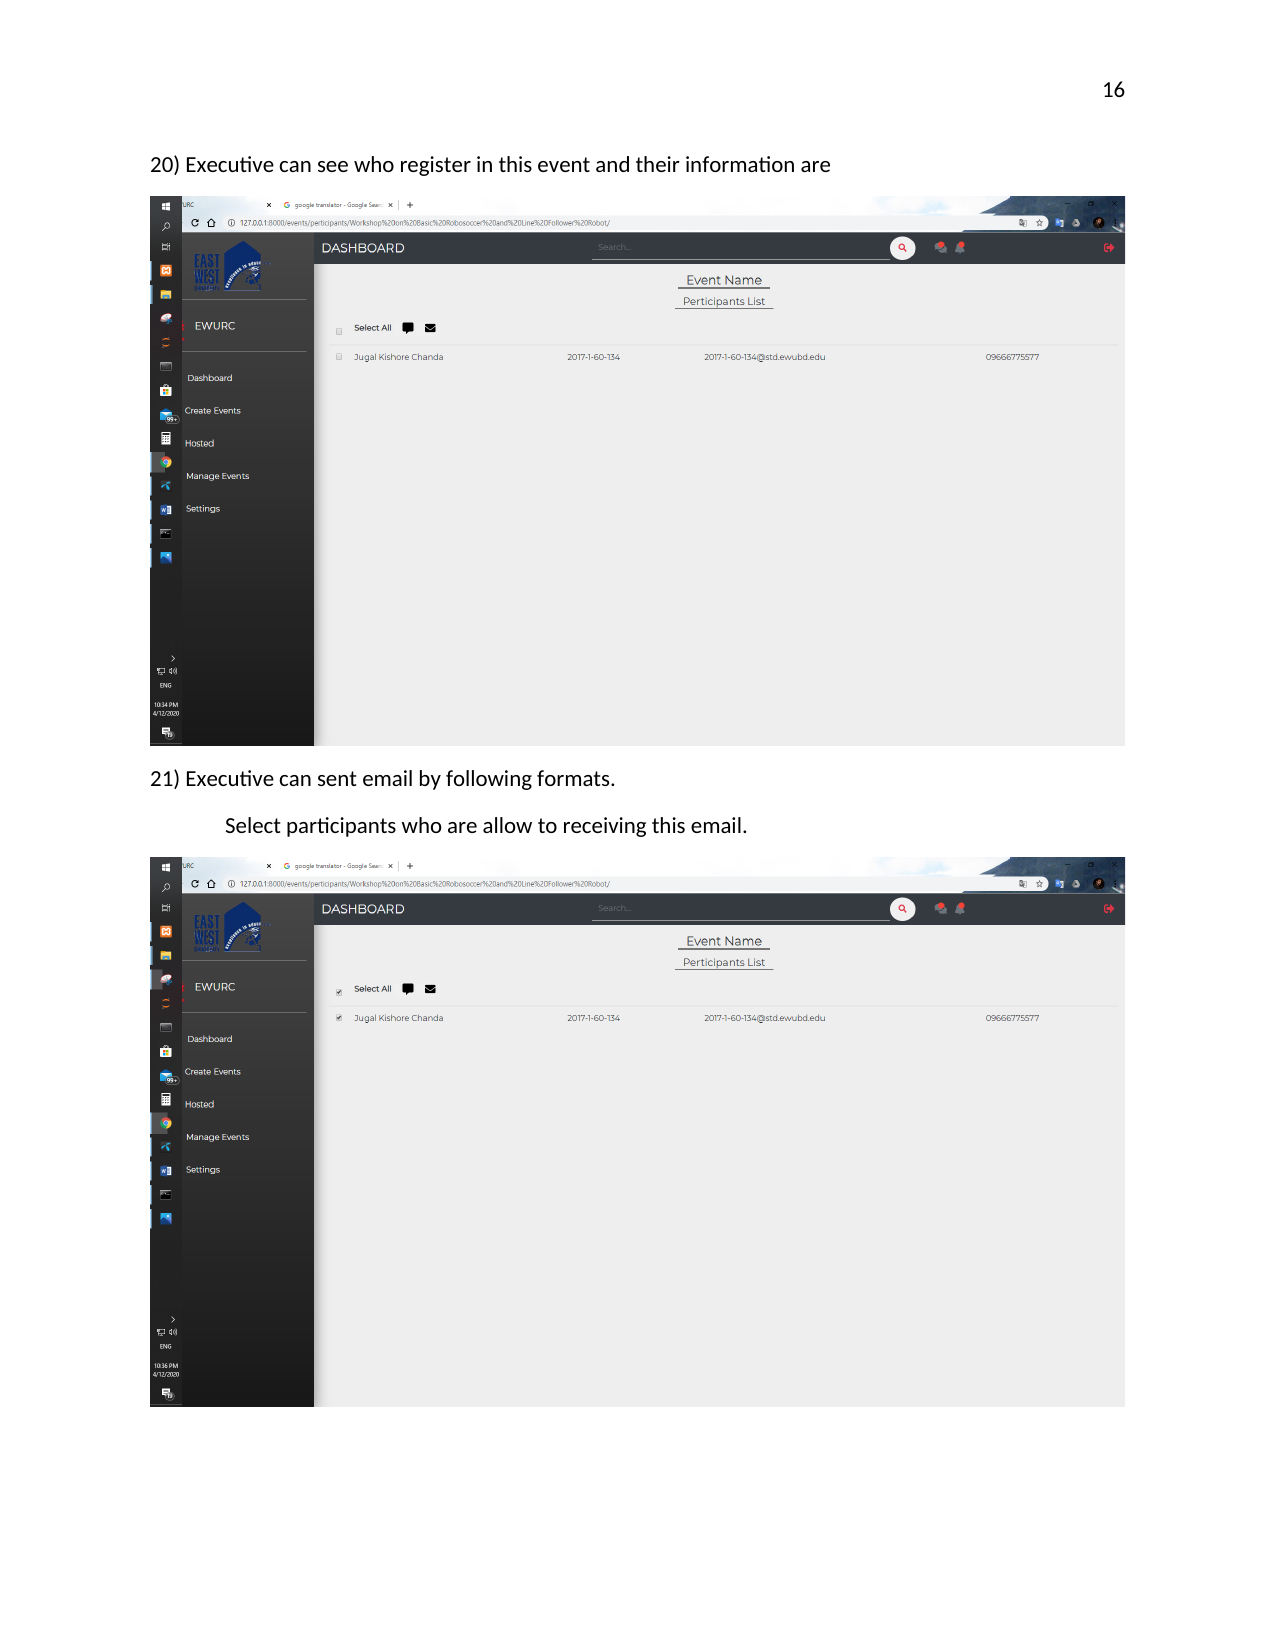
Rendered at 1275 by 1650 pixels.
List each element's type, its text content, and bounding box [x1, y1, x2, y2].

text Select participants who are allow to receiving this email. [150, 811, 1125, 839]
picture [150, 196, 1125, 746]
picture [150, 857, 1125, 1407]
text 21) Executive can sent email by following formats. [150, 764, 1125, 792]
text 20) Executive can see who register in this event and their information are [150, 150, 1125, 178]
